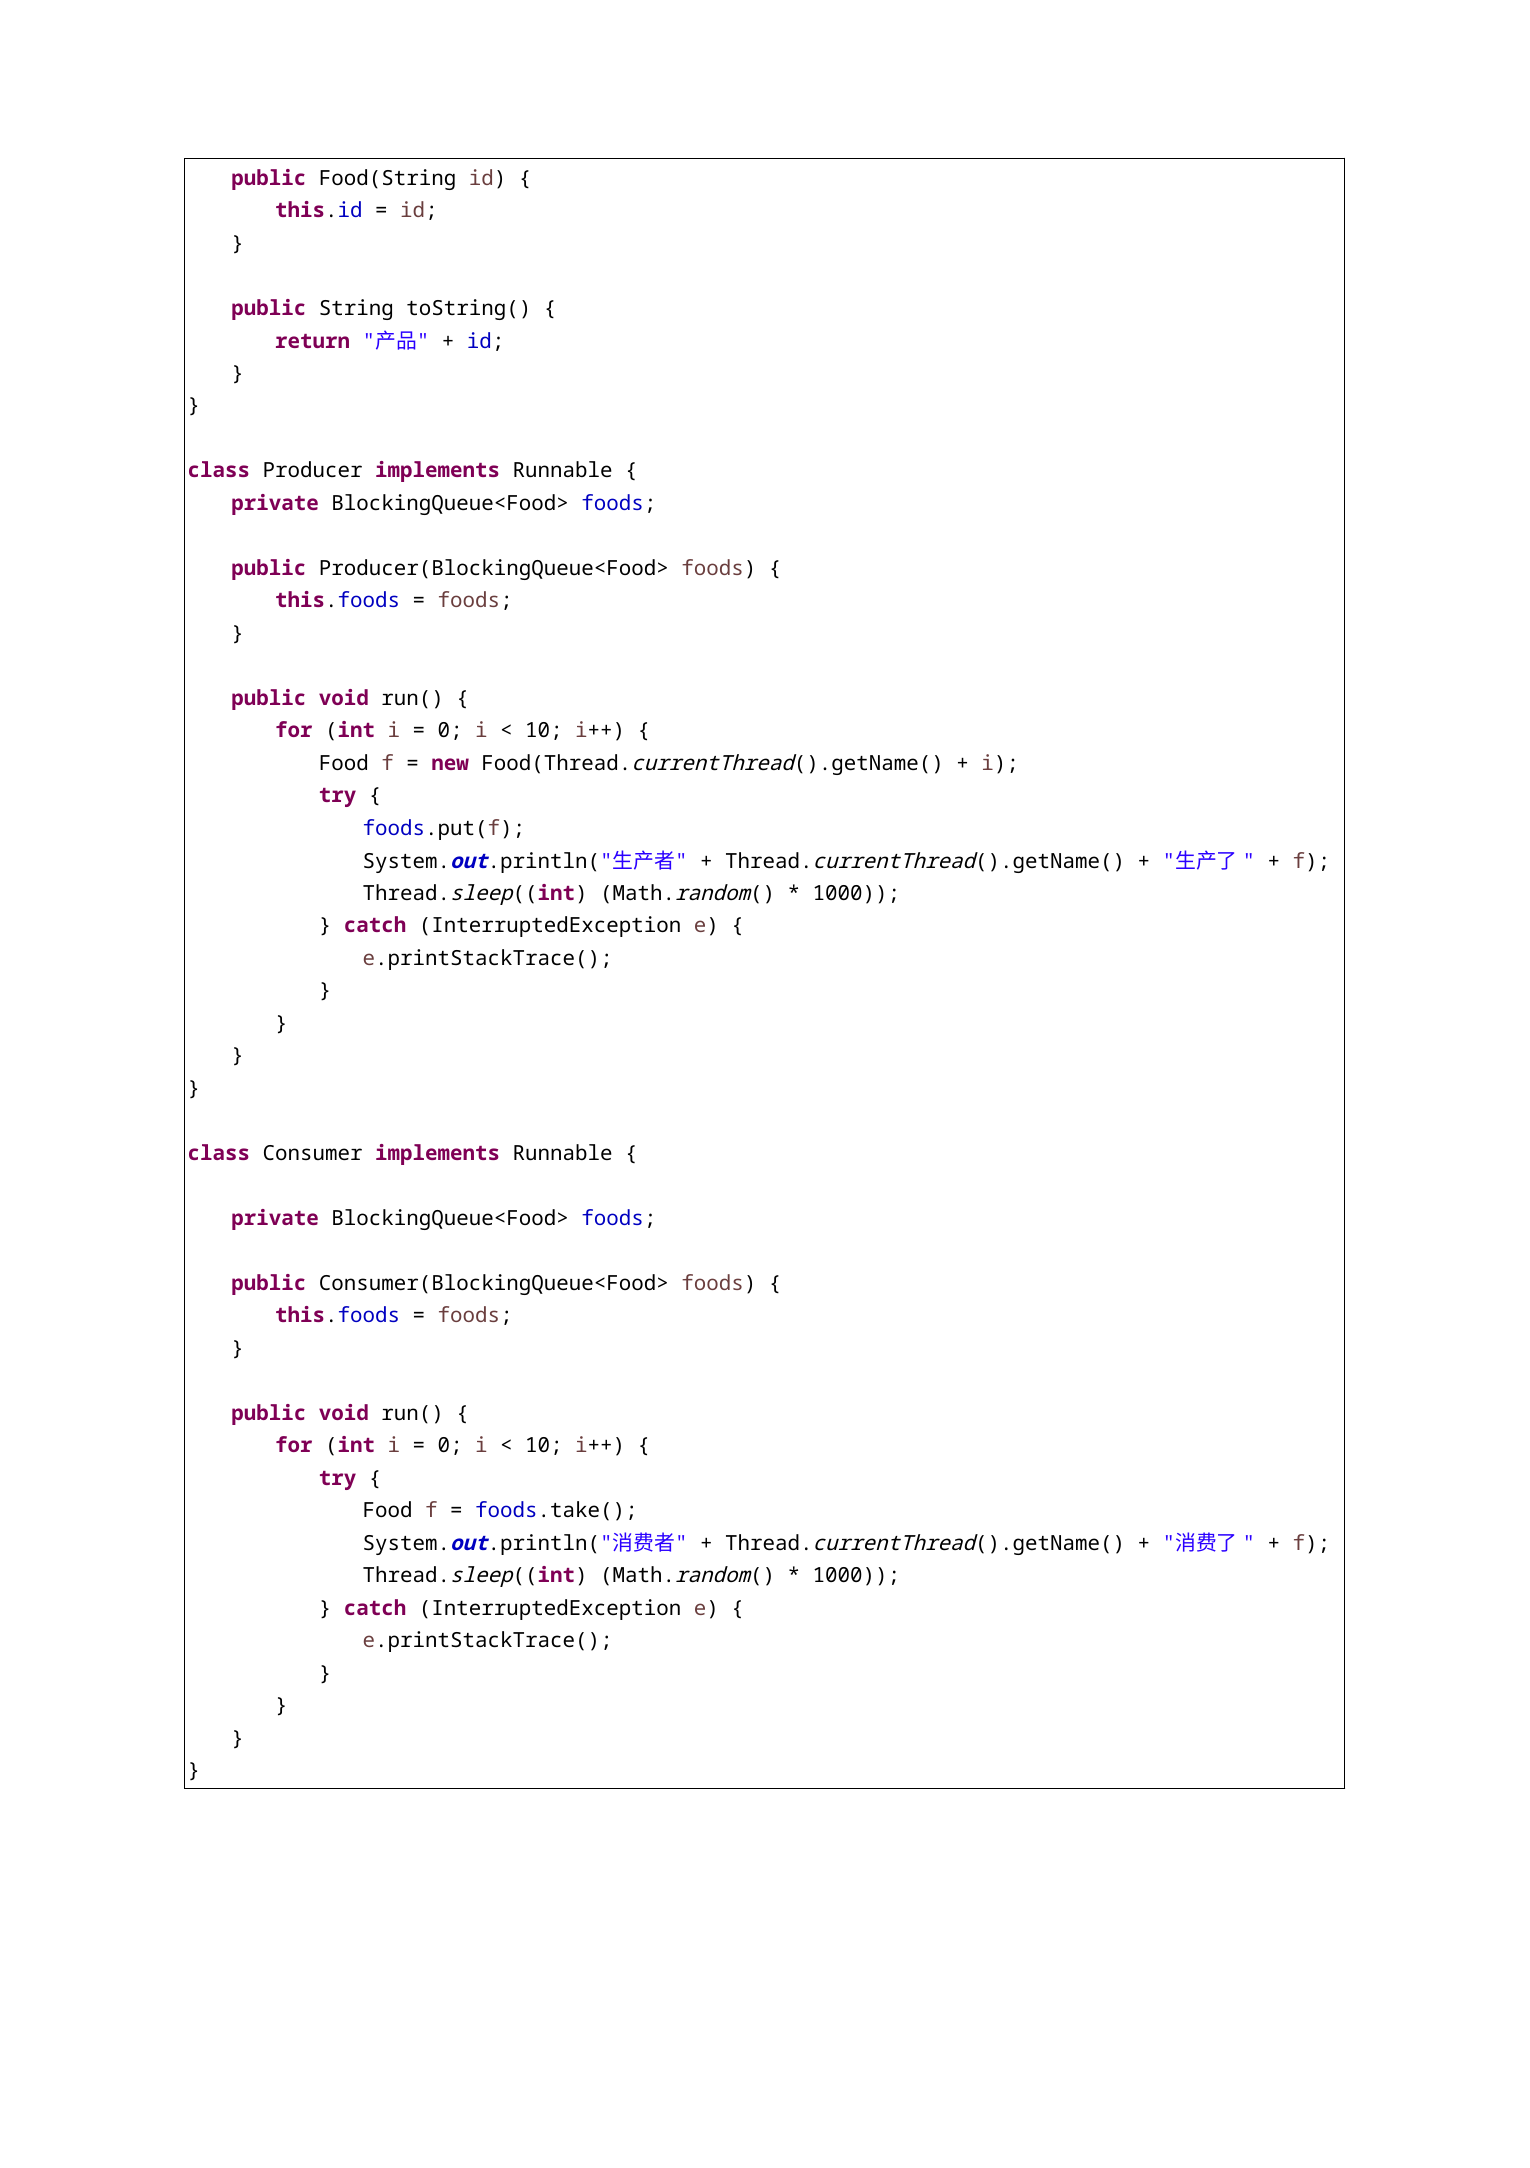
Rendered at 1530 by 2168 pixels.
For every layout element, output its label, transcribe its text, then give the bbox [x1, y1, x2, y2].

text class Consumer implements Runnable { [187, 1136, 1342, 1168]
text public void run() { [187, 681, 1342, 713]
text } [187, 1656, 1342, 1688]
text } [187, 1038, 1342, 1071]
text private BlockingQueue<Food> foods; [187, 1201, 1342, 1233]
text for (int i = 0; i < 10; i++) { [187, 713, 1342, 746]
text System.out.println("生产者" + Thread.currentThread().getName() + "生产了 " + f); [187, 843, 1342, 876]
text public Consumer(BlockingQueue<Food> foods) { [187, 1266, 1342, 1298]
text Food f = new Food(Thread.currentThread().getName() + i); [187, 746, 1342, 778]
text } [187, 1688, 1342, 1721]
text for (int i = 0; i < 10; i++) { [187, 1428, 1342, 1461]
text } [187, 616, 1342, 648]
text foods.put(f); [187, 811, 1342, 843]
text return "产品" + id; [187, 323, 1342, 356]
text } [187, 1721, 1342, 1750]
text } [187, 1071, 1342, 1103]
text } [185, 1750, 1344, 1788]
text } [187, 356, 1342, 388]
text private BlockingQueue<Food> foods; [187, 486, 1342, 518]
text this.foods = foods; [187, 1298, 1342, 1331]
text try { [187, 1461, 1342, 1493]
text } [187, 973, 1342, 1006]
text try { [187, 778, 1342, 811]
text } [187, 1331, 1342, 1363]
text } [187, 388, 1342, 421]
text public Producer(BlockingQueue<Food> foods) { [187, 551, 1342, 583]
text } catch (InterruptedException e) { [187, 1591, 1342, 1623]
text } [187, 1006, 1342, 1038]
text public Food(String id) { [185, 159, 1344, 193]
text Thread.sleep((int) (Math.random() * 1000)); [187, 1558, 1342, 1591]
text class Producer implements Runnable { [187, 453, 1342, 486]
text this.id = id; [187, 193, 1342, 226]
text this.foods = foods; [187, 583, 1342, 616]
text Food f = foods.take(); [187, 1493, 1342, 1526]
text System.out.println("消费者" + Thread.currentThread().getName() + "消费了 " + f); [187, 1526, 1342, 1558]
text e.printStackTrace(); [187, 1623, 1342, 1656]
text } catch (InterruptedException e) { [187, 908, 1342, 941]
text e.printStackTrace(); [187, 941, 1342, 973]
text Thread.sleep((int) (Math.random() * 1000)); [187, 876, 1342, 908]
text public void run() { [187, 1396, 1342, 1428]
text public String toString() { [187, 291, 1342, 323]
text } [187, 226, 1342, 258]
